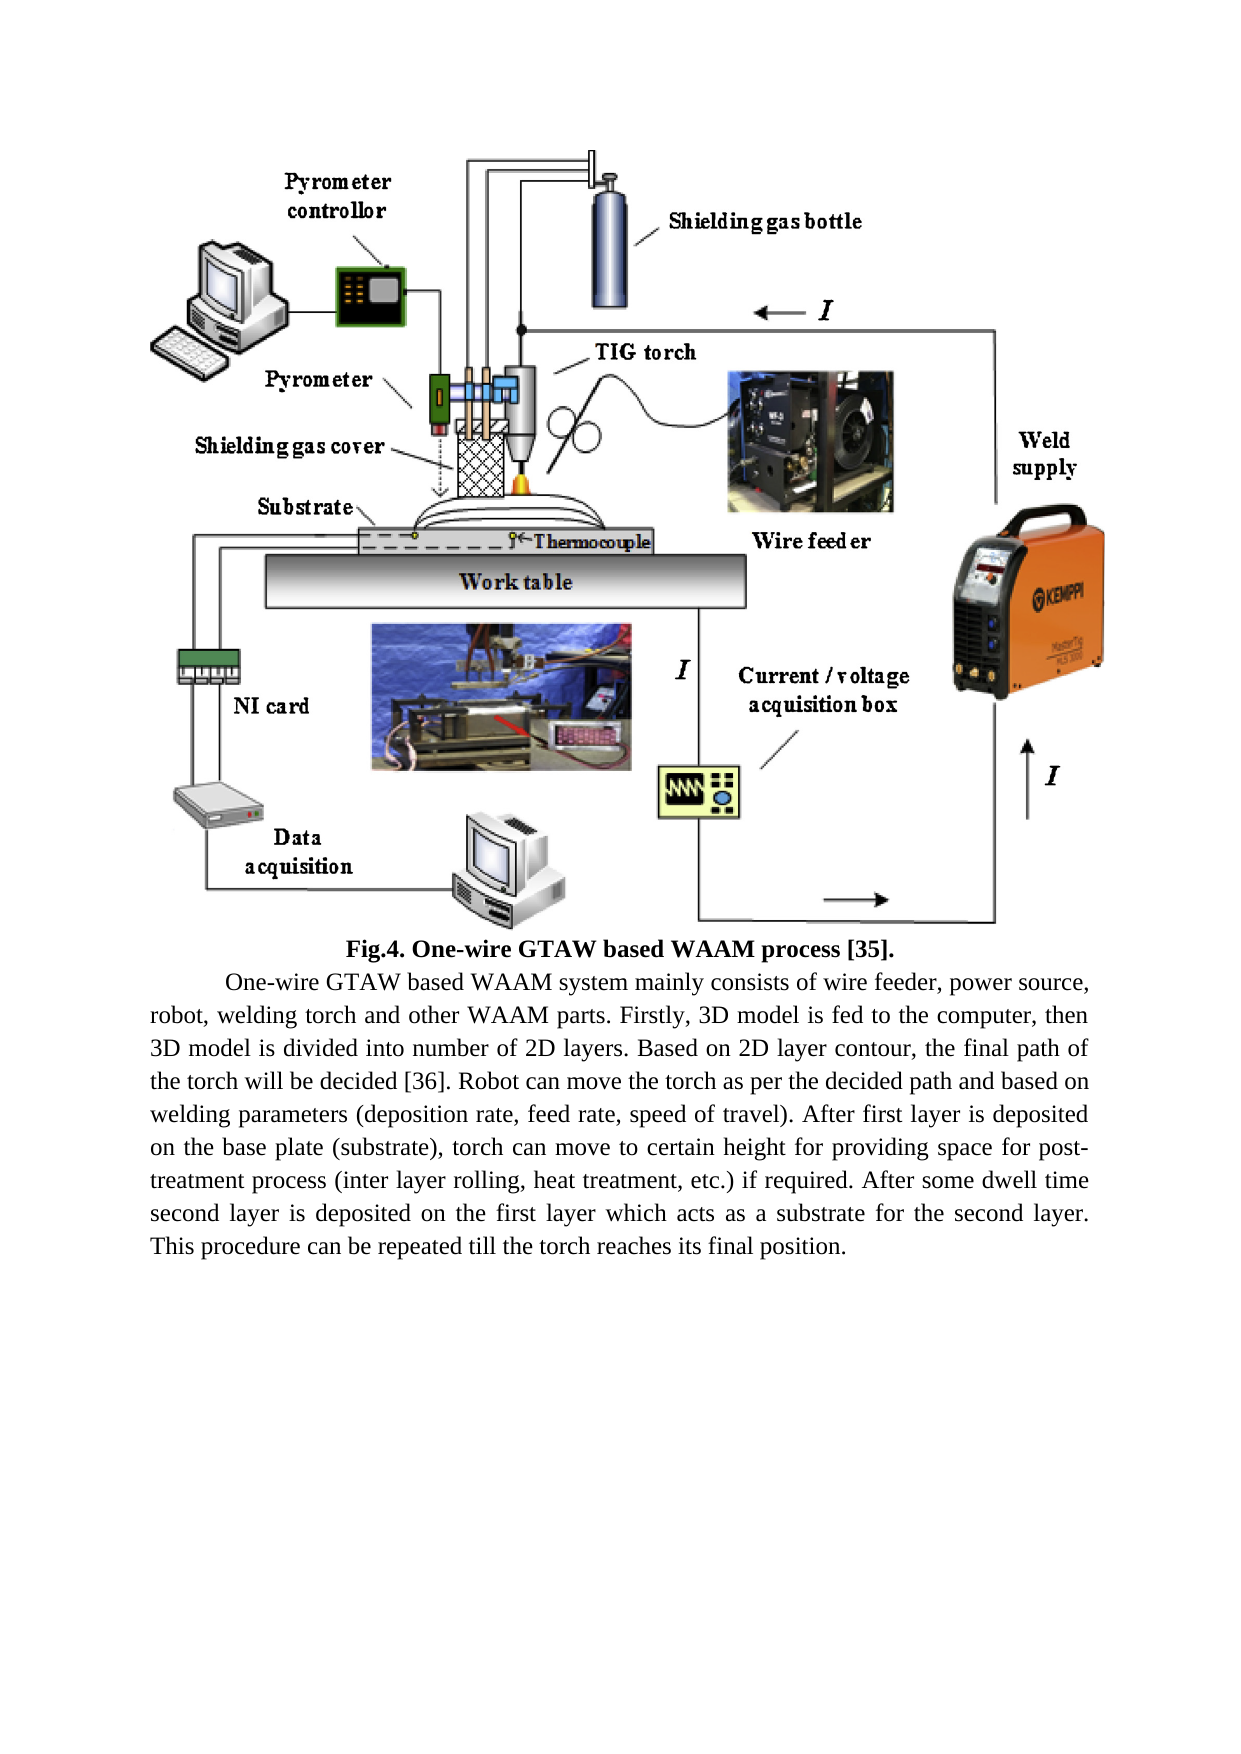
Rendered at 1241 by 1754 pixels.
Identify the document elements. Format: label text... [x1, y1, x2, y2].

text One-wire GTAW based WAAM system mainly consists of wire feeder, power source, robot, welding torch and other WAAM parts. Firstly, 3D model is fed to the computer, then 3D model is divided into number of 2D layers. Based on 2D layer contour, the final path of the torch will be decided [36]. Robot can move the torch as per the decided path and based on welding parameters (deposition rate, feed rate, speed of travel). After first layer is deposited on the base plate (substrate), torch can move to certain height for providing space for post-treatment process (inter layer rolling, heat treatment, etc.) if required. After some dwell time second layer is deposited on the first layer which acts as a substrate for the second layer. This procedure can be repeated till the torch reaches its final position. [150, 967, 1090, 1260]
text Fig.4. One-wire GTAW based WAAM process [35]. [150, 934, 1090, 963]
